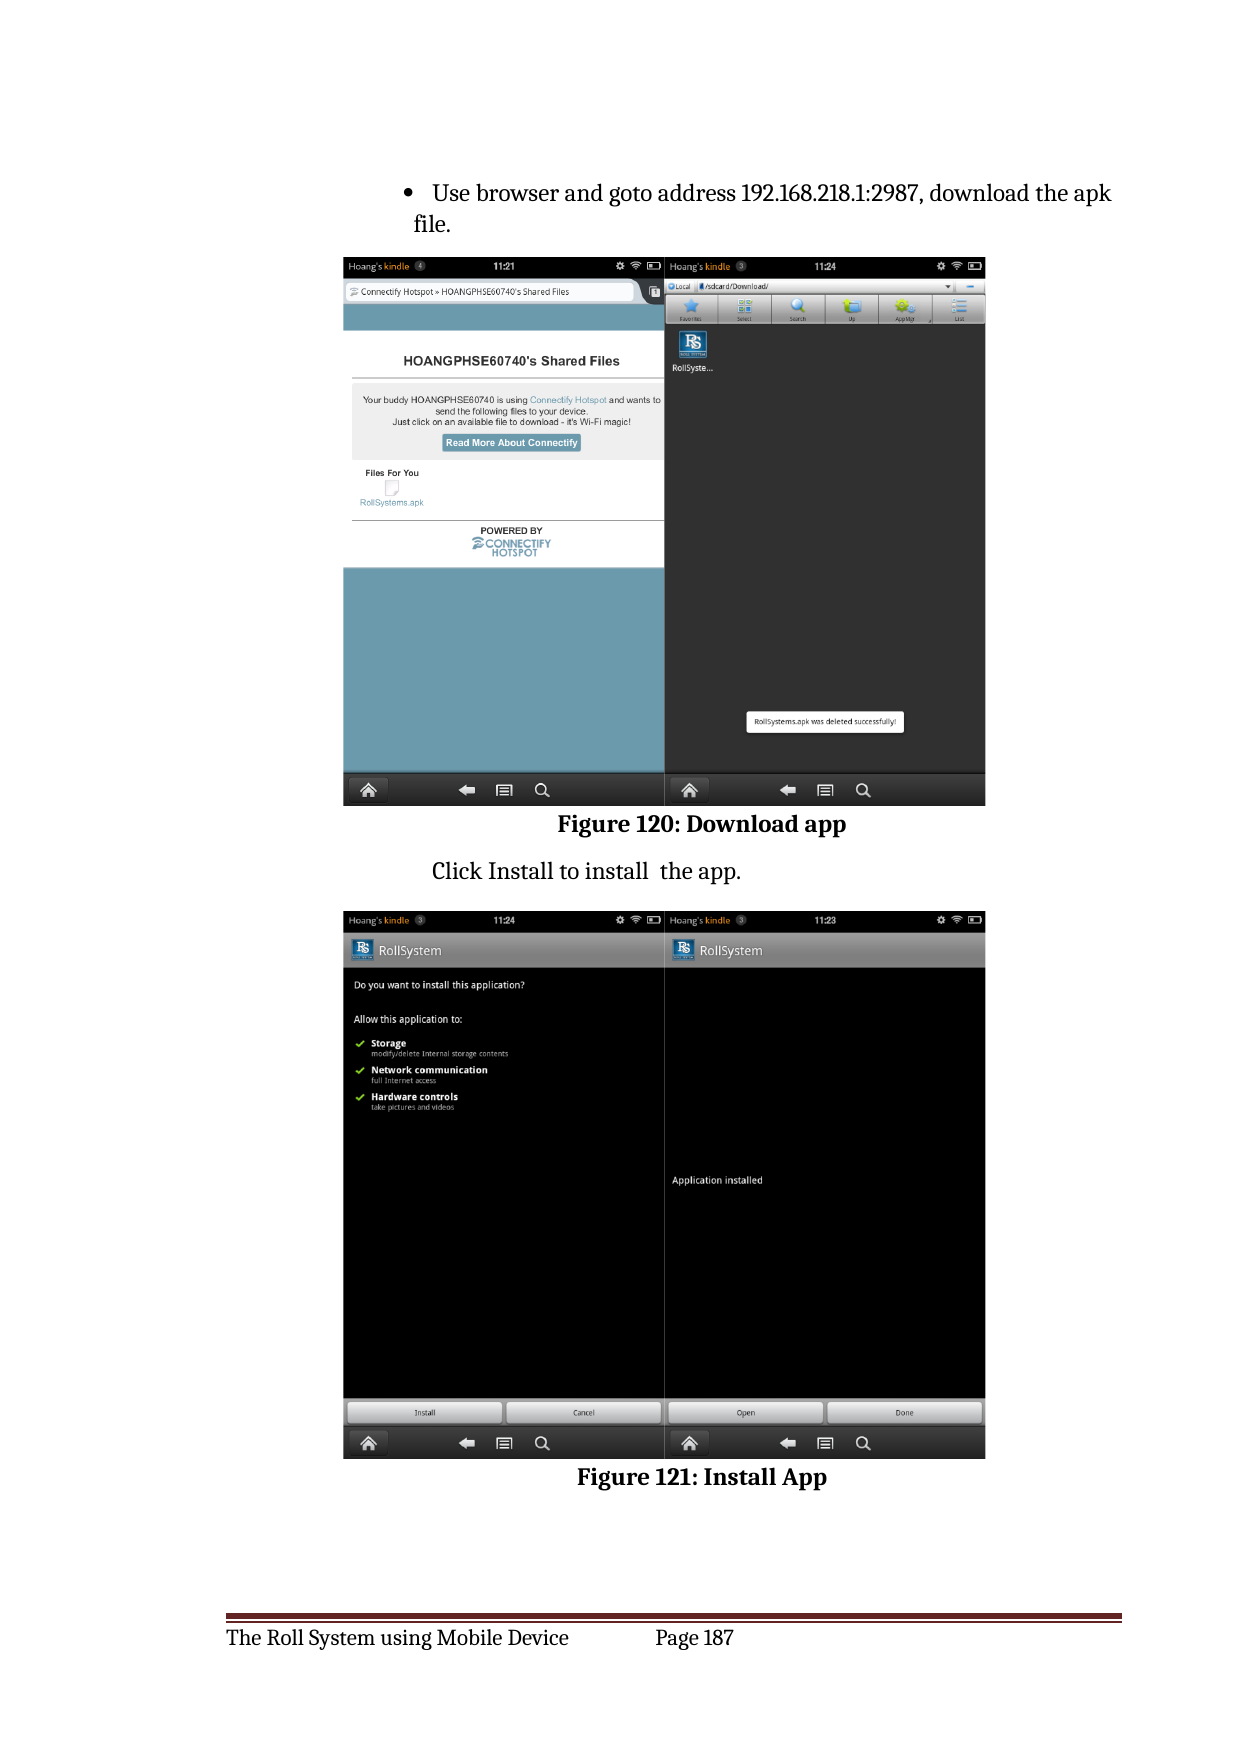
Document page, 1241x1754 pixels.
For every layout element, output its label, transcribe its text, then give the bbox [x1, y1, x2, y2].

text Click Install to install the app. [357, 857, 1122, 886]
list Figure 120: Download app [282, 809, 1122, 838]
list Figure 121: Install App [282, 1463, 1122, 1492]
picture [343, 911, 986, 1459]
list Use browser and goto address 192.168.218.1:2987, download the apk file. [404, 179, 1122, 239]
picture [343, 257, 986, 806]
